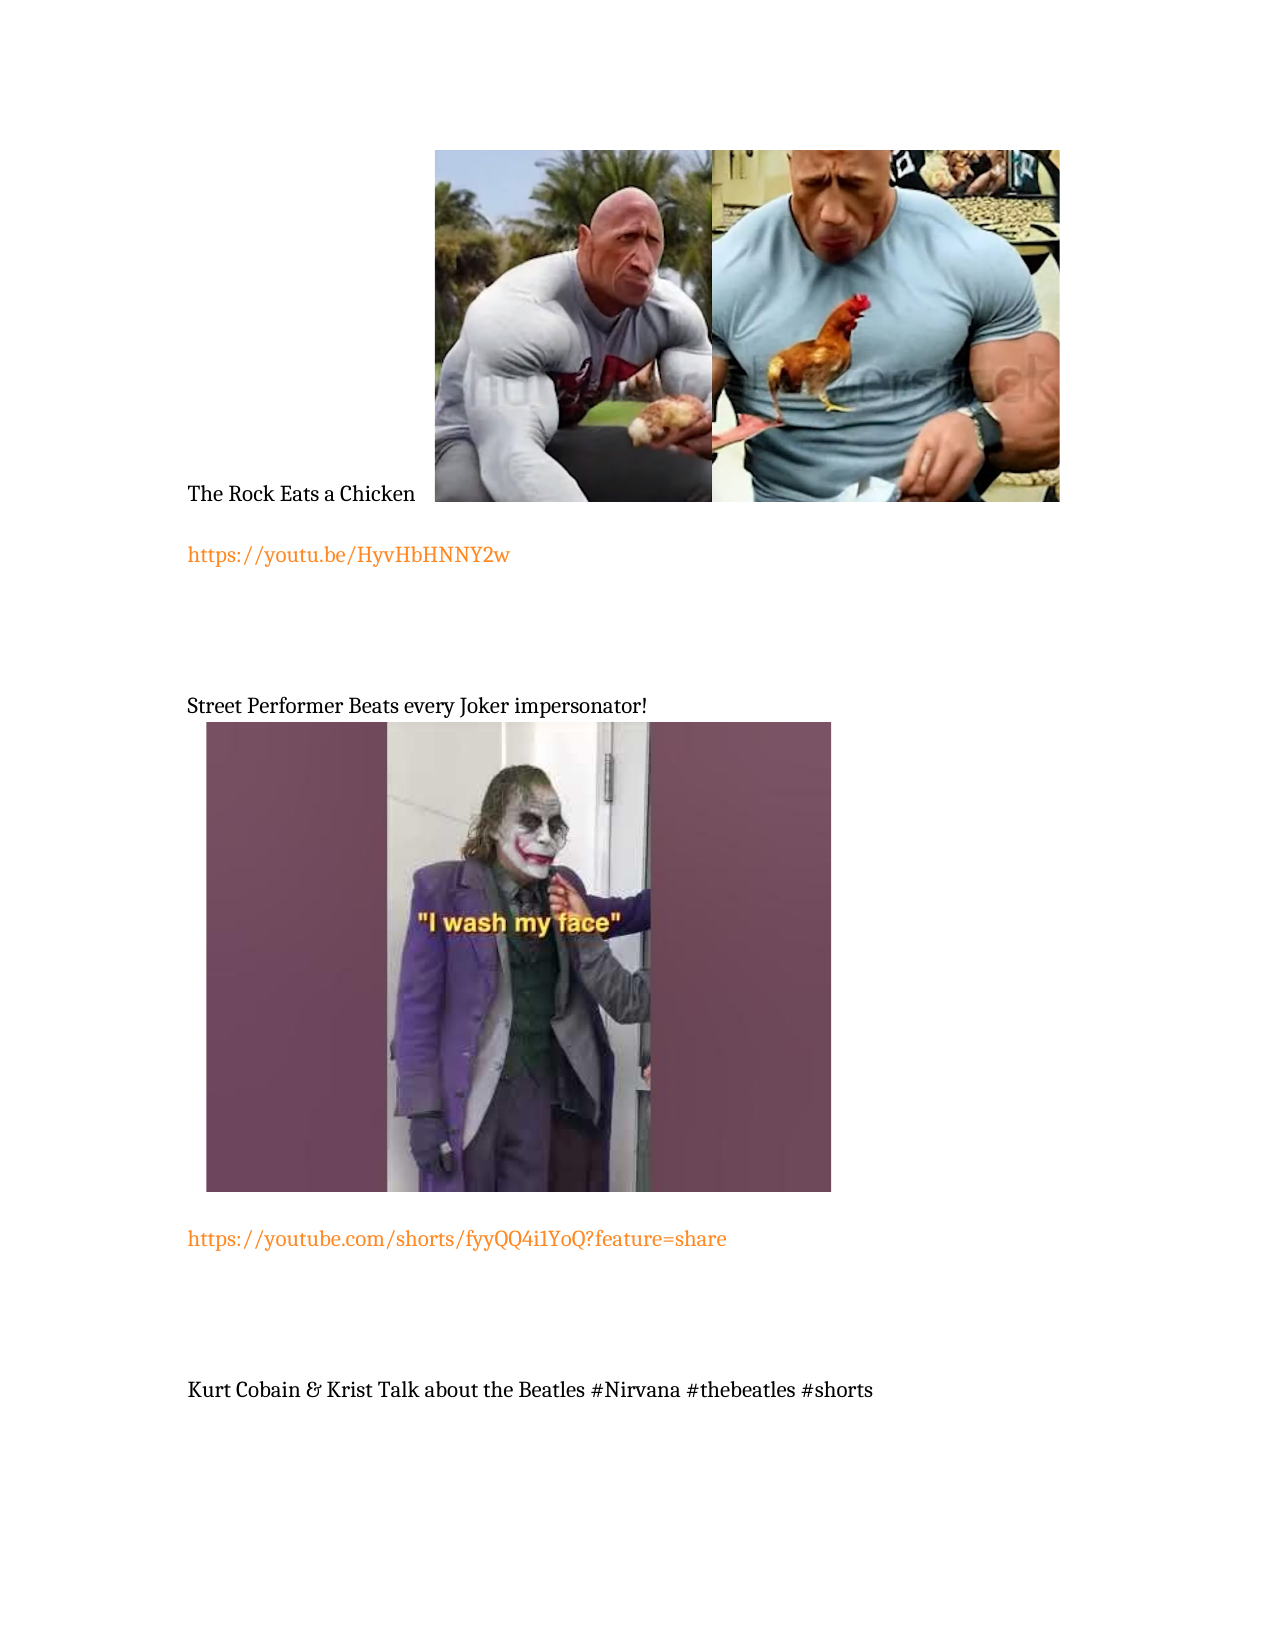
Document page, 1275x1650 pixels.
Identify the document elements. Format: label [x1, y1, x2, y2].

text [187, 150, 1087, 1403]
picture [206, 722, 832, 1192]
picture [434, 150, 1060, 502]
